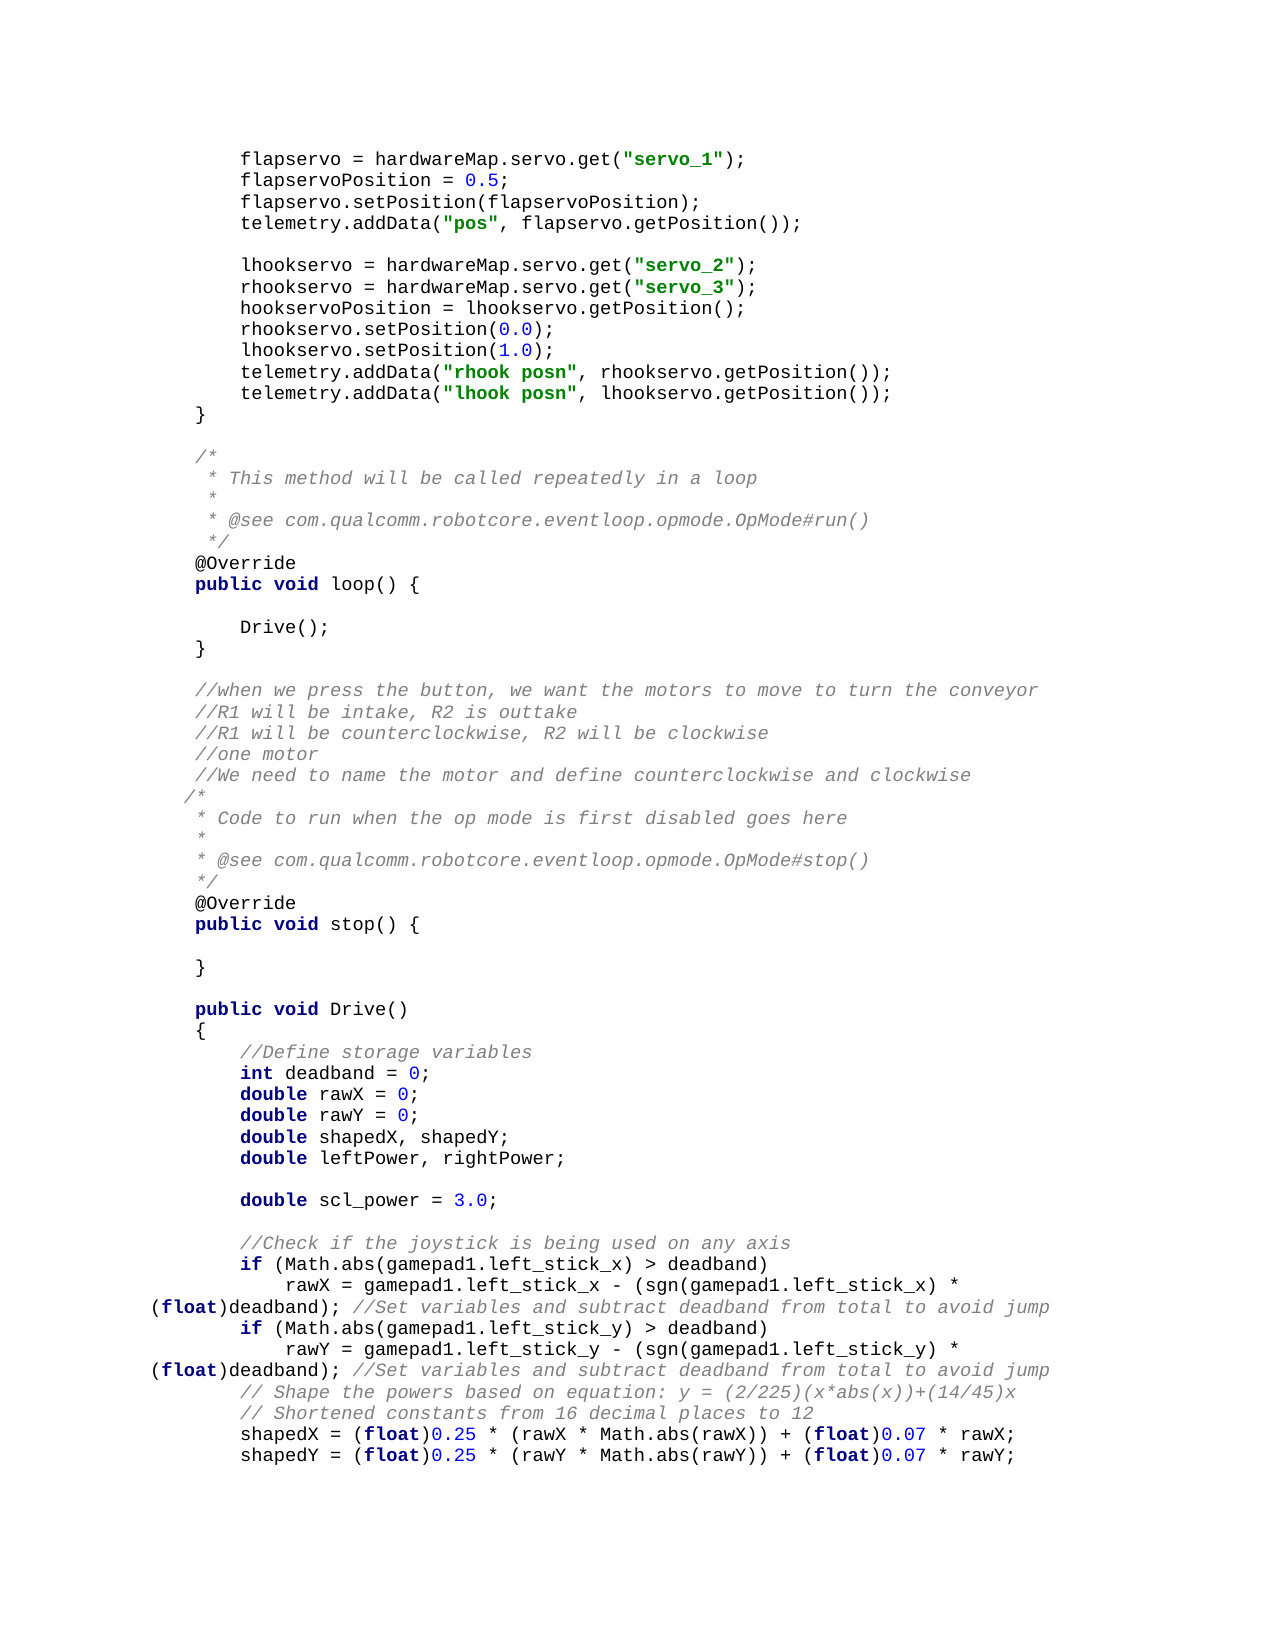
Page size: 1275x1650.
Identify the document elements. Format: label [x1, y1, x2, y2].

text [150, 150, 1125, 1489]
